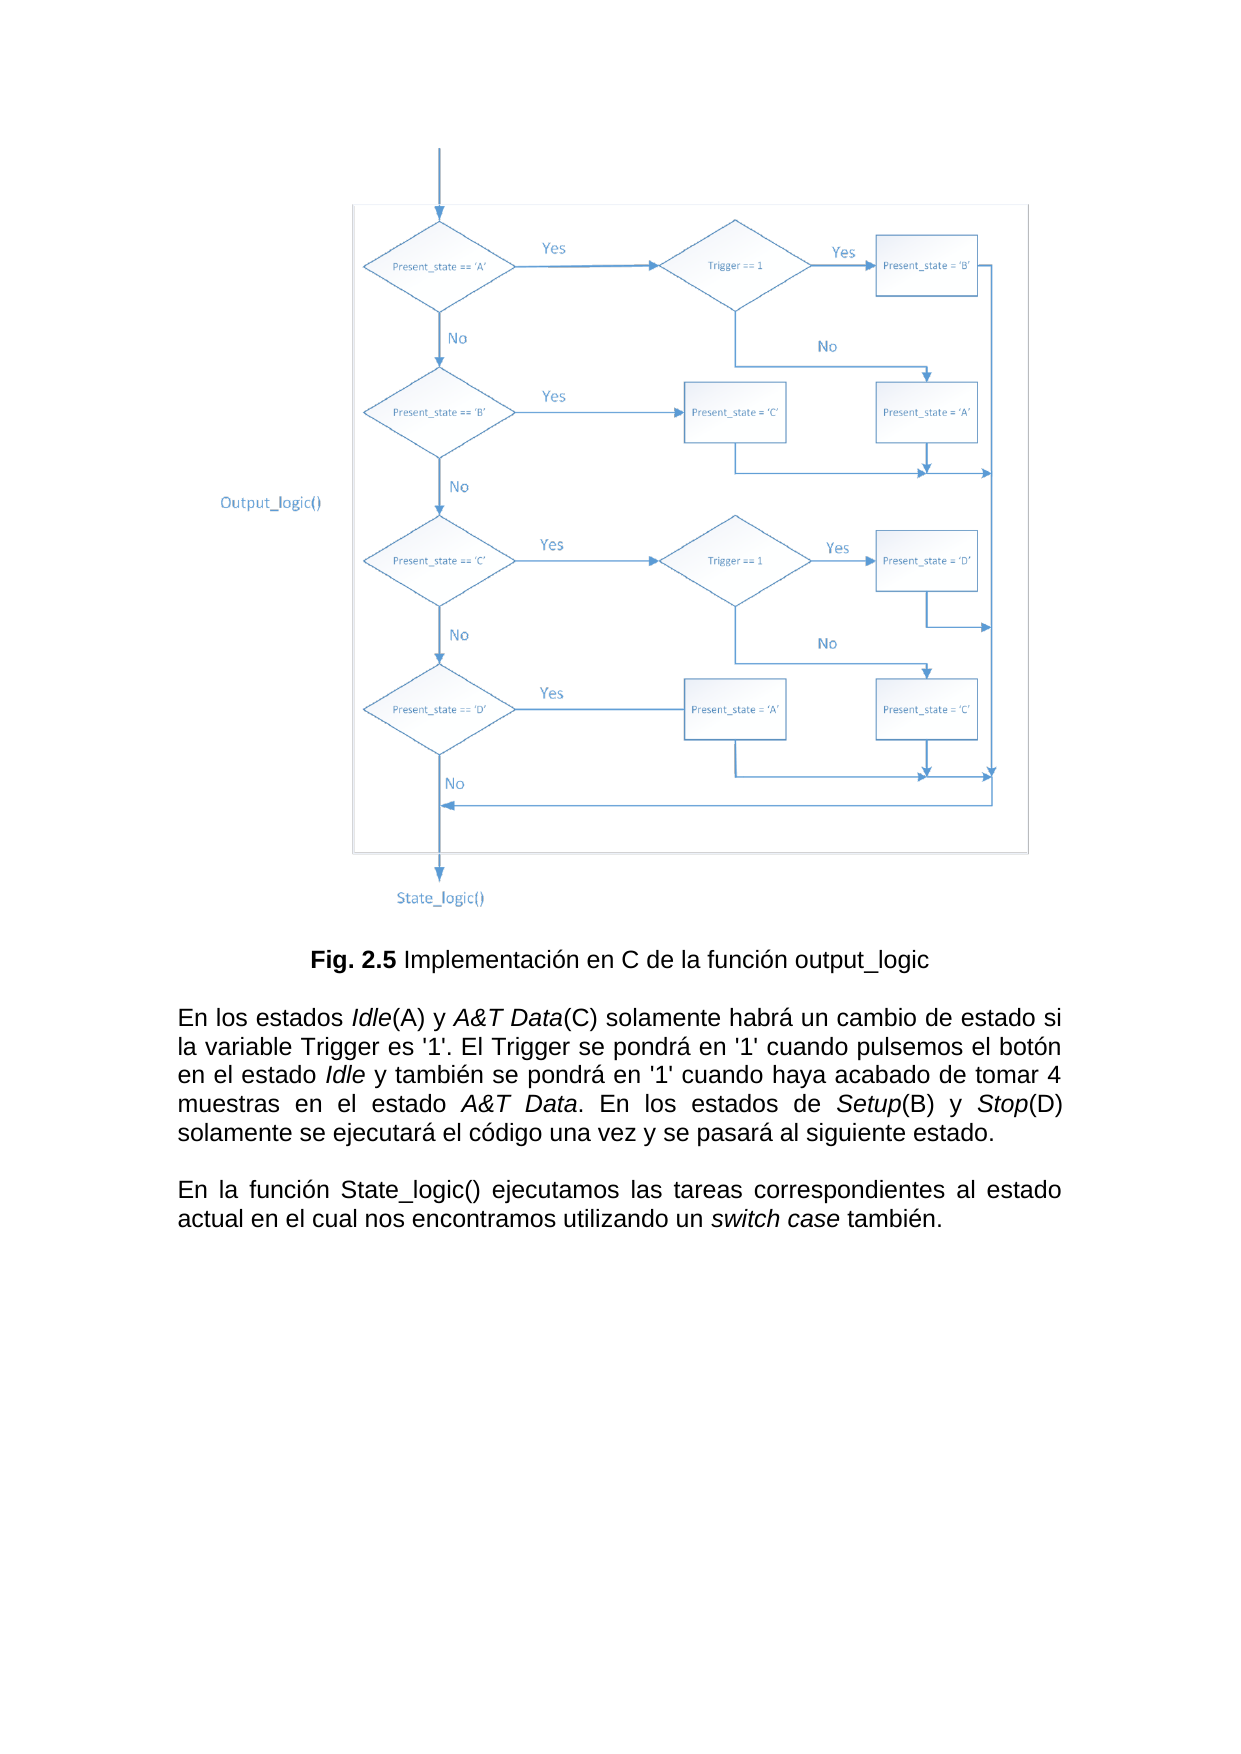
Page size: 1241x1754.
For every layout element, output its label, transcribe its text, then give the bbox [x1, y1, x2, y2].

text Fig. 2.5 Implementación en C de la función output_logic [177, 946, 1063, 974]
text En los estados Idle(A) y A&T Data(C) solamente habrá un cambio de estado si la variable Trigger es '1'. El Trigger se pondrá en '1' cuando pulsemos el botón en el estado Idle y también se pondrá en '1' cuando haya acabado de tomar 4 muestras en el estado A&T Data. En los estados de Setup(B) y Stop(D) solamente se ejecutará el código una vez y se pasará al siguiente estado. [177, 1003, 1063, 1147]
text En la función State_logic() ejecutamos las tareas correspondientes al estado actual en el cual nos encontramos utilizando un switch case también. [177, 1176, 1063, 1233]
picture [211, 147, 1029, 917]
